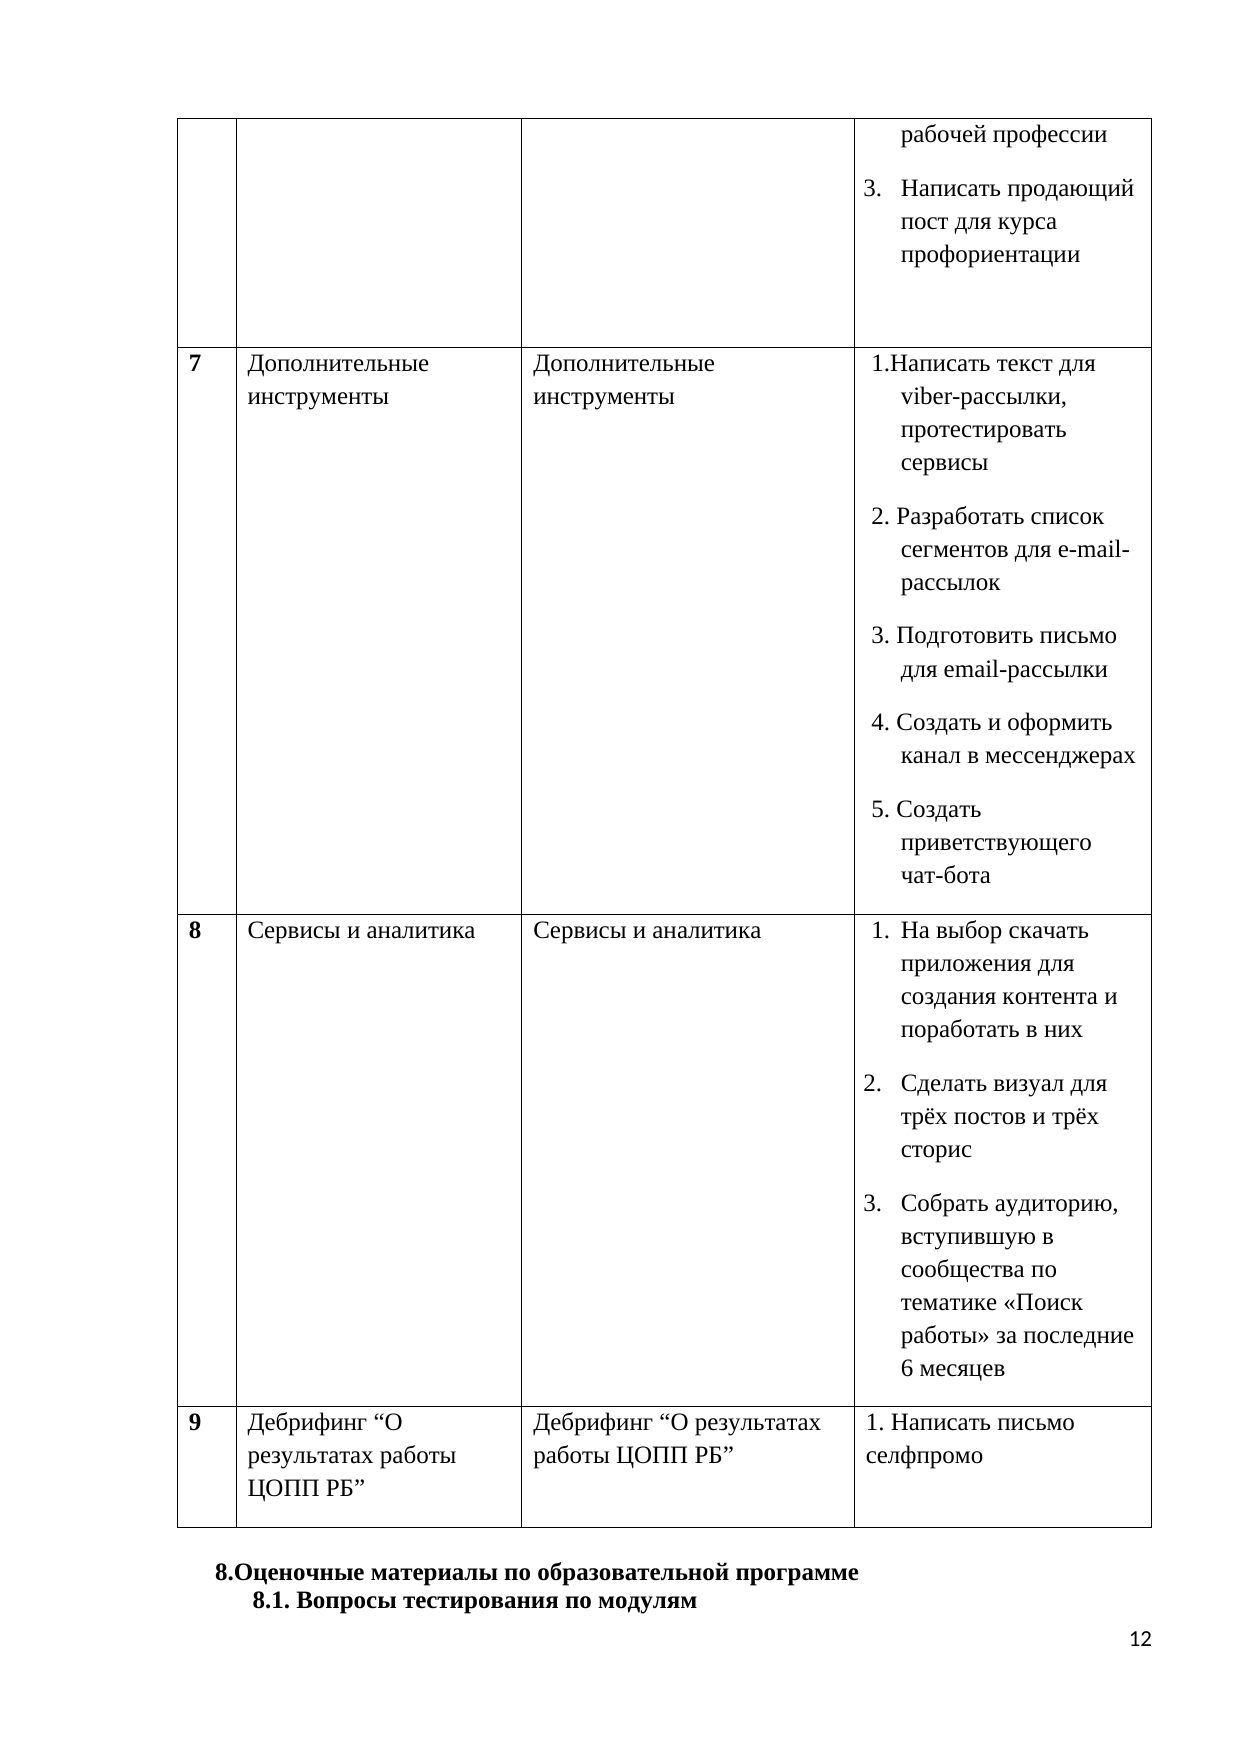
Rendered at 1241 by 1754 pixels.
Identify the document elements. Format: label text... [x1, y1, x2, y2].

text 8.1. Вопросы тестирования по модулям [252, 1585, 1152, 1614]
table_cell 7 [178, 348, 236, 914]
table_cell Дополнительные инструменты [237, 348, 521, 914]
table_cell 6 [178, 119, 236, 347]
text 8.Оценочные материалы по образовательной программе [215, 1557, 1152, 1585]
table_cell 1. Написать письмо селфпромо [855, 1407, 1151, 1527]
table_cell Дебрифинг “О результатах работы ЦОПП РБ” [237, 1407, 521, 1527]
table_cell 9 [178, 1407, 236, 1527]
table_cell Сервисы и аналитика [237, 915, 521, 1406]
table_cell 1.Написать текст для viber-рассылки, протестировать сервисы 2. Разработать список сегментов для e-mail-рассылок 3. Подготовить письмо для email-рассылки 4. Создать и оформить канал в мессенджерах 5. Создать приветствующего чат-бота [855, 348, 1151, 914]
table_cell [522, 119, 854, 347]
table_cell Дебрифинг “О результатах работы ЦОПП РБ” [522, 1407, 854, 1527]
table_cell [237, 119, 521, 347]
table_cell 8 [178, 915, 236, 1406]
table_cell Дополнительные инструменты [522, 348, 854, 914]
table_cell На выбор скачать приложения для создания контента и поработать в них Сделать визуал для трёх постов и трёх сторис Собрать аудиторию, вступившую в сообщества по тематике «Поиск работы» за последние 6 месяцев [855, 915, 1151, 1406]
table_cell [855, 119, 1151, 347]
table_cell Сервисы и аналитика [522, 915, 854, 1406]
